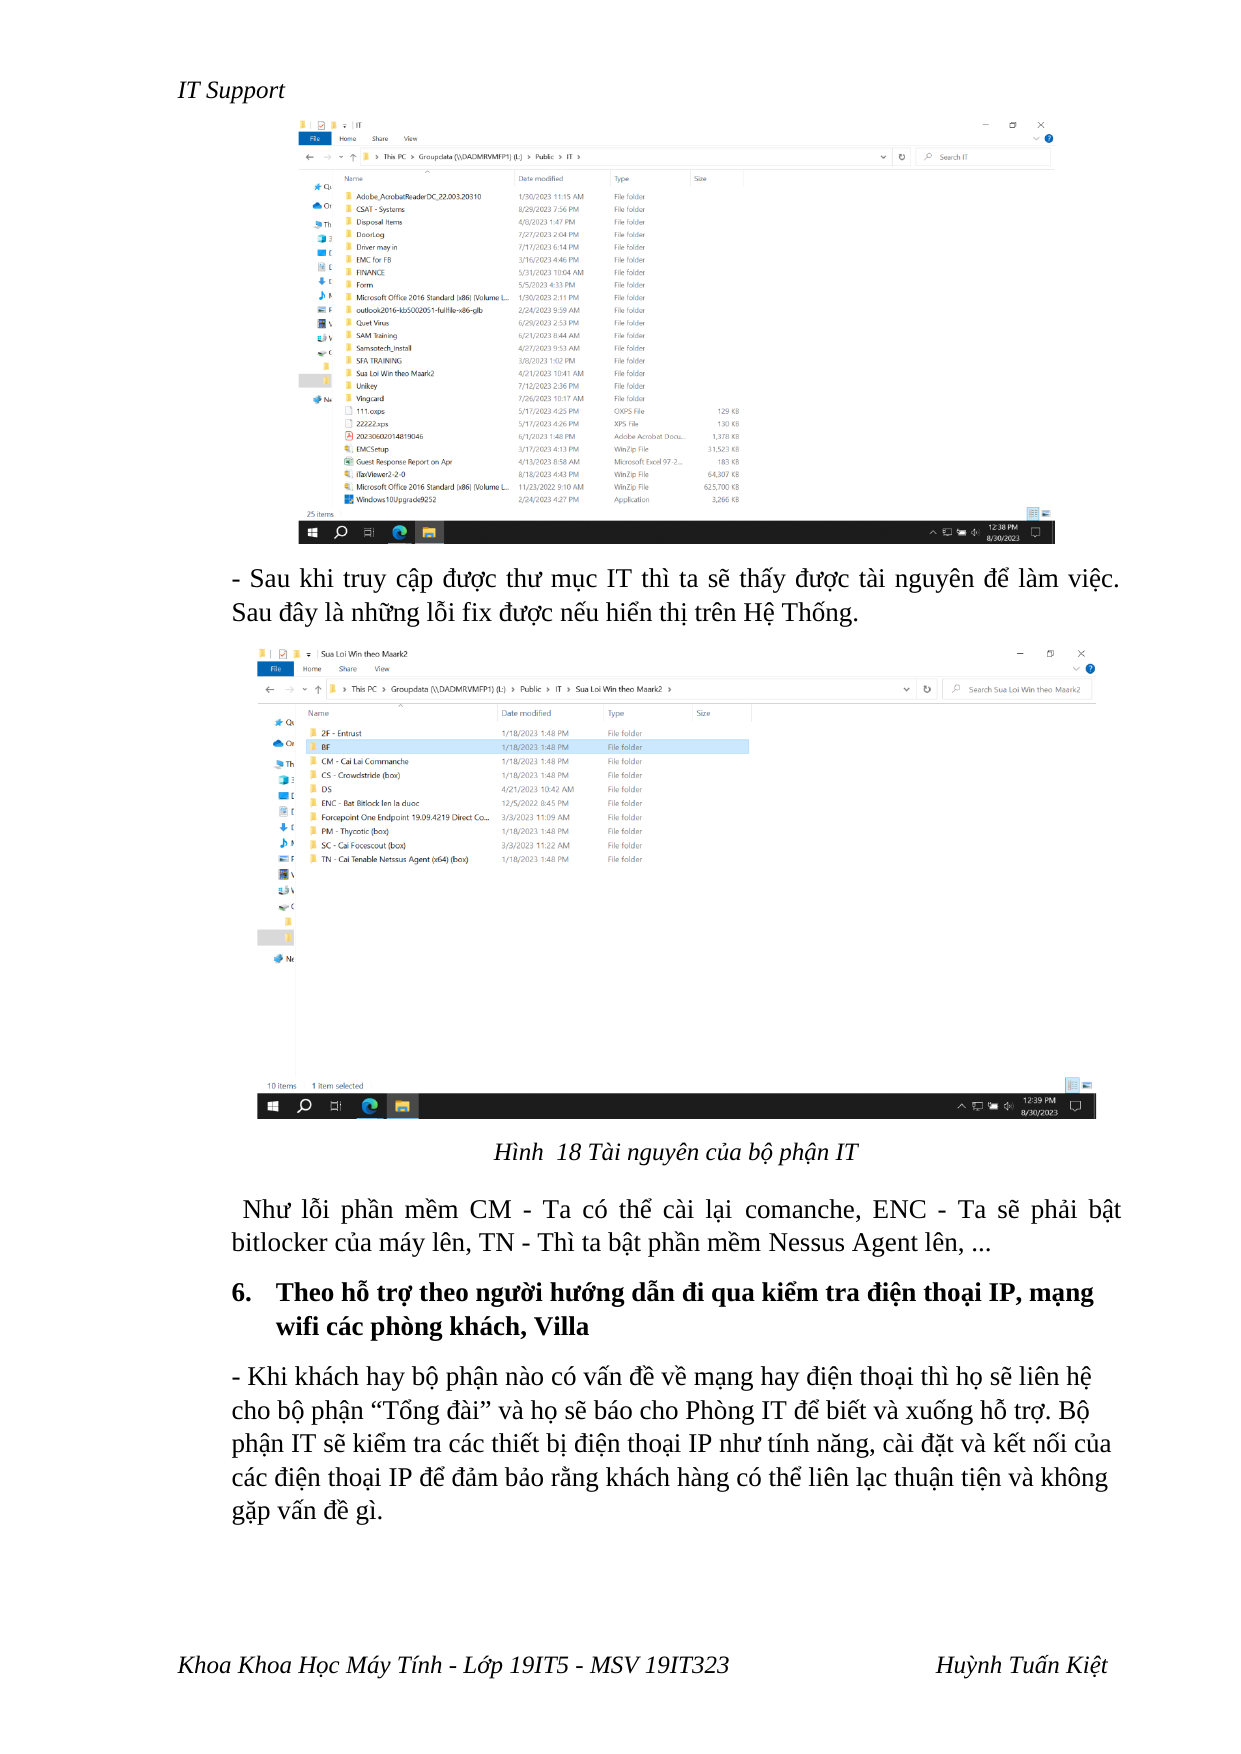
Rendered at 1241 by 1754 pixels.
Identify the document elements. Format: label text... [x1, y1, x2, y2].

text Hình 18 Tài nguyên của bộ phận IT [231, 1137, 1122, 1166]
list Theo hỗ trợ theo người hướng dẫn đi qua kiểm tra điện thoại IP, mạng wifi các phòng khách, Villa [231, 1277, 1122, 1341]
picture [298, 118, 1055, 544]
picture [257, 646, 1097, 1119]
text - Khi khách hay bộ phận nào có vấn đề về mạng hay điện thoại thì họ sẽ liên hệ cho bộ phận “Tổng đài” và họ sẽ báo cho Phòng IT để biết và xuống hỗ trợ. Bộ phận IT sẽ kiểm tra các thiết bị điện thoại IP như tính năng, cài đặt và kết nối của các điện thoại IP để đảm bảo rằng khách hàng có thể liên lạc thuận tiện và không gặp vấn đề gì. [231, 1360, 1122, 1526]
text Như lỗi phần mềm CM - Ta có thể cài lại comanche, ENC - Ta sẽ phải bật bitlocker của máy lên, TN - Thì ta bật phần mềm Nessus Agent lên, ... [231, 1193, 1122, 1257]
text - Sau khi truy cập được thư mục IT thì ta sẽ thấy được tài nguyên để làm việc. Sau đây là những lỗi fix được nếu hiển thị trên Hệ Thống. [231, 563, 1122, 627]
